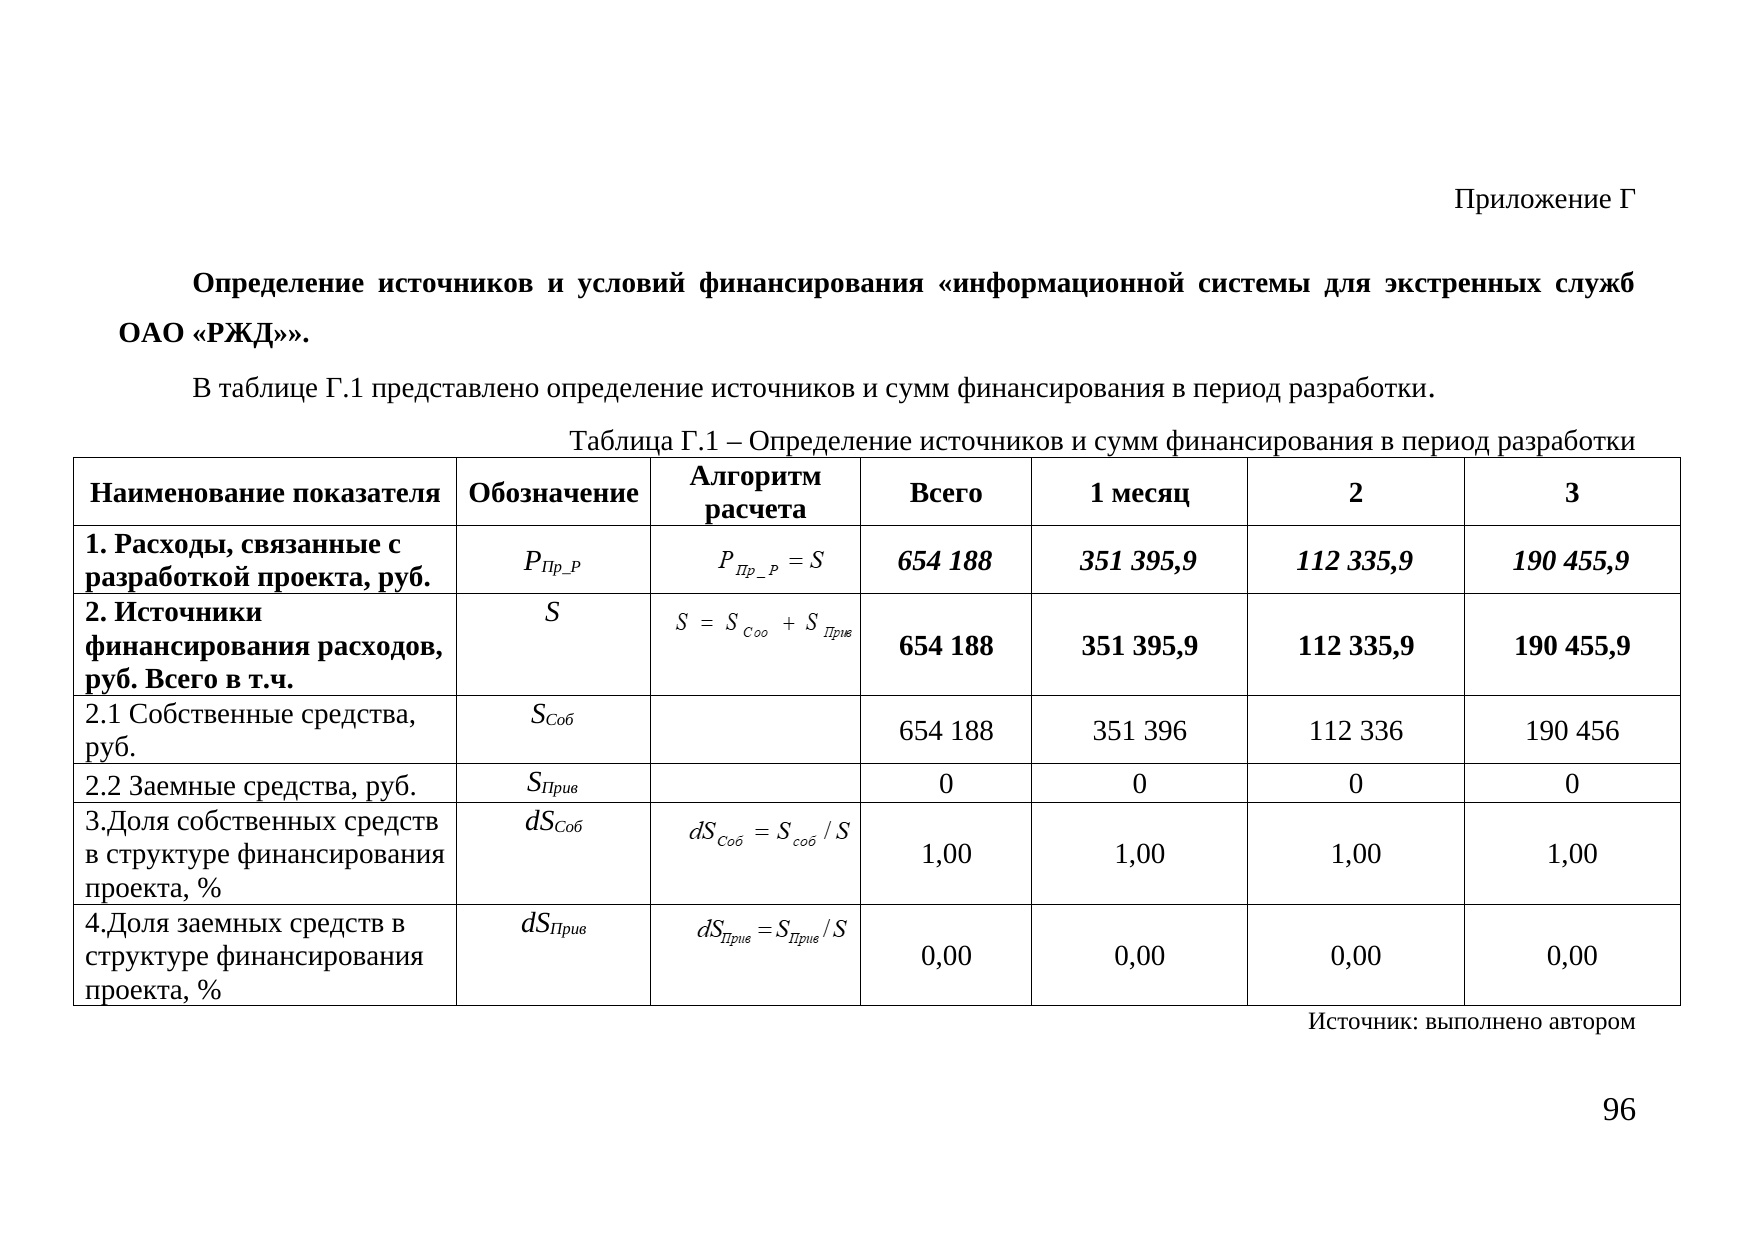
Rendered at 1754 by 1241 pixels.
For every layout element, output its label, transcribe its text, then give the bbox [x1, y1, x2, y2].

table_cell [651, 696, 860, 763]
table_cell dSCоб [457, 803, 650, 904]
table_cell 1,00 [1248, 803, 1464, 904]
picture [694, 912, 849, 951]
table_cell 2. Источники финансирования расходов, руб. Всего в т.ч. [74, 594, 456, 695]
subtitle Приложение Г [118, 181, 1636, 215]
table_header 2 [1248, 458, 1464, 525]
table_cell [651, 803, 860, 904]
table_cell 190 455,9 [1465, 526, 1680, 593]
table_cell 0,00 [1032, 905, 1247, 1005]
table_cell [651, 764, 860, 802]
table_cell 3.Доля собственных средств в структуре финансирования проекта, % [74, 803, 456, 904]
text Источник: выполнено автором [118, 1006, 1636, 1035]
picture [671, 605, 868, 646]
table_cell 351 395,9 [1032, 526, 1247, 593]
table_header Всего [861, 458, 1031, 525]
table_cell 351 395,9 [1032, 594, 1247, 695]
table_cell 1. Расходы, связанные с разработкой проекта, руб. [74, 526, 456, 593]
table_cell S [457, 594, 650, 695]
table_cell 0,00 [1465, 905, 1680, 1005]
table_cell 0,00 [1248, 905, 1464, 1005]
table_cell 0 [861, 764, 1031, 802]
table_cell 0 [1248, 764, 1464, 802]
table_cell 654 188 [861, 526, 1031, 593]
table_cell 1,00 [1465, 803, 1680, 904]
picture [714, 543, 828, 583]
table_header Наименование показателя [74, 458, 456, 525]
table_cell [651, 594, 860, 695]
table_cell SСоб [457, 696, 650, 763]
table_cell 1,00 [861, 803, 1031, 904]
table_cell dSПрив [457, 905, 650, 1005]
table_cell 654 188 [861, 696, 1031, 763]
table_header Обозначение [457, 458, 650, 525]
table_cell 112 335,9 [1248, 594, 1464, 695]
table_cell 112 336 [1248, 696, 1464, 763]
table_cell [651, 526, 860, 593]
text Таблица Г.1 – Определение источников и сумм финансирования в период разработки [118, 423, 1636, 457]
table_cell РПр_Р [457, 526, 650, 593]
table_cell 112 335,9 [1248, 526, 1464, 593]
table_cell 190 456 [1465, 696, 1680, 763]
table_header 1 месяц [1032, 458, 1247, 525]
table_cell 0,00 [861, 905, 1031, 1005]
table_cell 0 [1465, 764, 1680, 802]
table_header 3 [1465, 458, 1680, 525]
table_cell 351 396 [1032, 696, 1247, 763]
table_cell [651, 905, 860, 1005]
table_cell 654 188 [861, 594, 1031, 695]
table_cell 1,00 [1032, 803, 1247, 904]
table_cell 2.2 Заемные средства, руб. [74, 764, 456, 802]
table_cell 190 455,9 [1465, 594, 1680, 695]
table_header Алгоритм расчета [651, 458, 860, 525]
table_cell 4.Доля заемных средств в структуре финансирования проекта, % [74, 905, 456, 1005]
table_cell 2.1 Собственные средства, руб. [74, 696, 456, 763]
table_cell 0 [1032, 764, 1247, 802]
text Определение источников и условий финансирования «информационной системы для экстренных служб ОАО «РЖД»». [118, 265, 1636, 349]
table_cell SПрив [457, 764, 650, 802]
text В таблице Г.1 представлено определение источников и сумм финансирования в период разработки. [118, 366, 1636, 404]
picture [685, 814, 857, 852]
